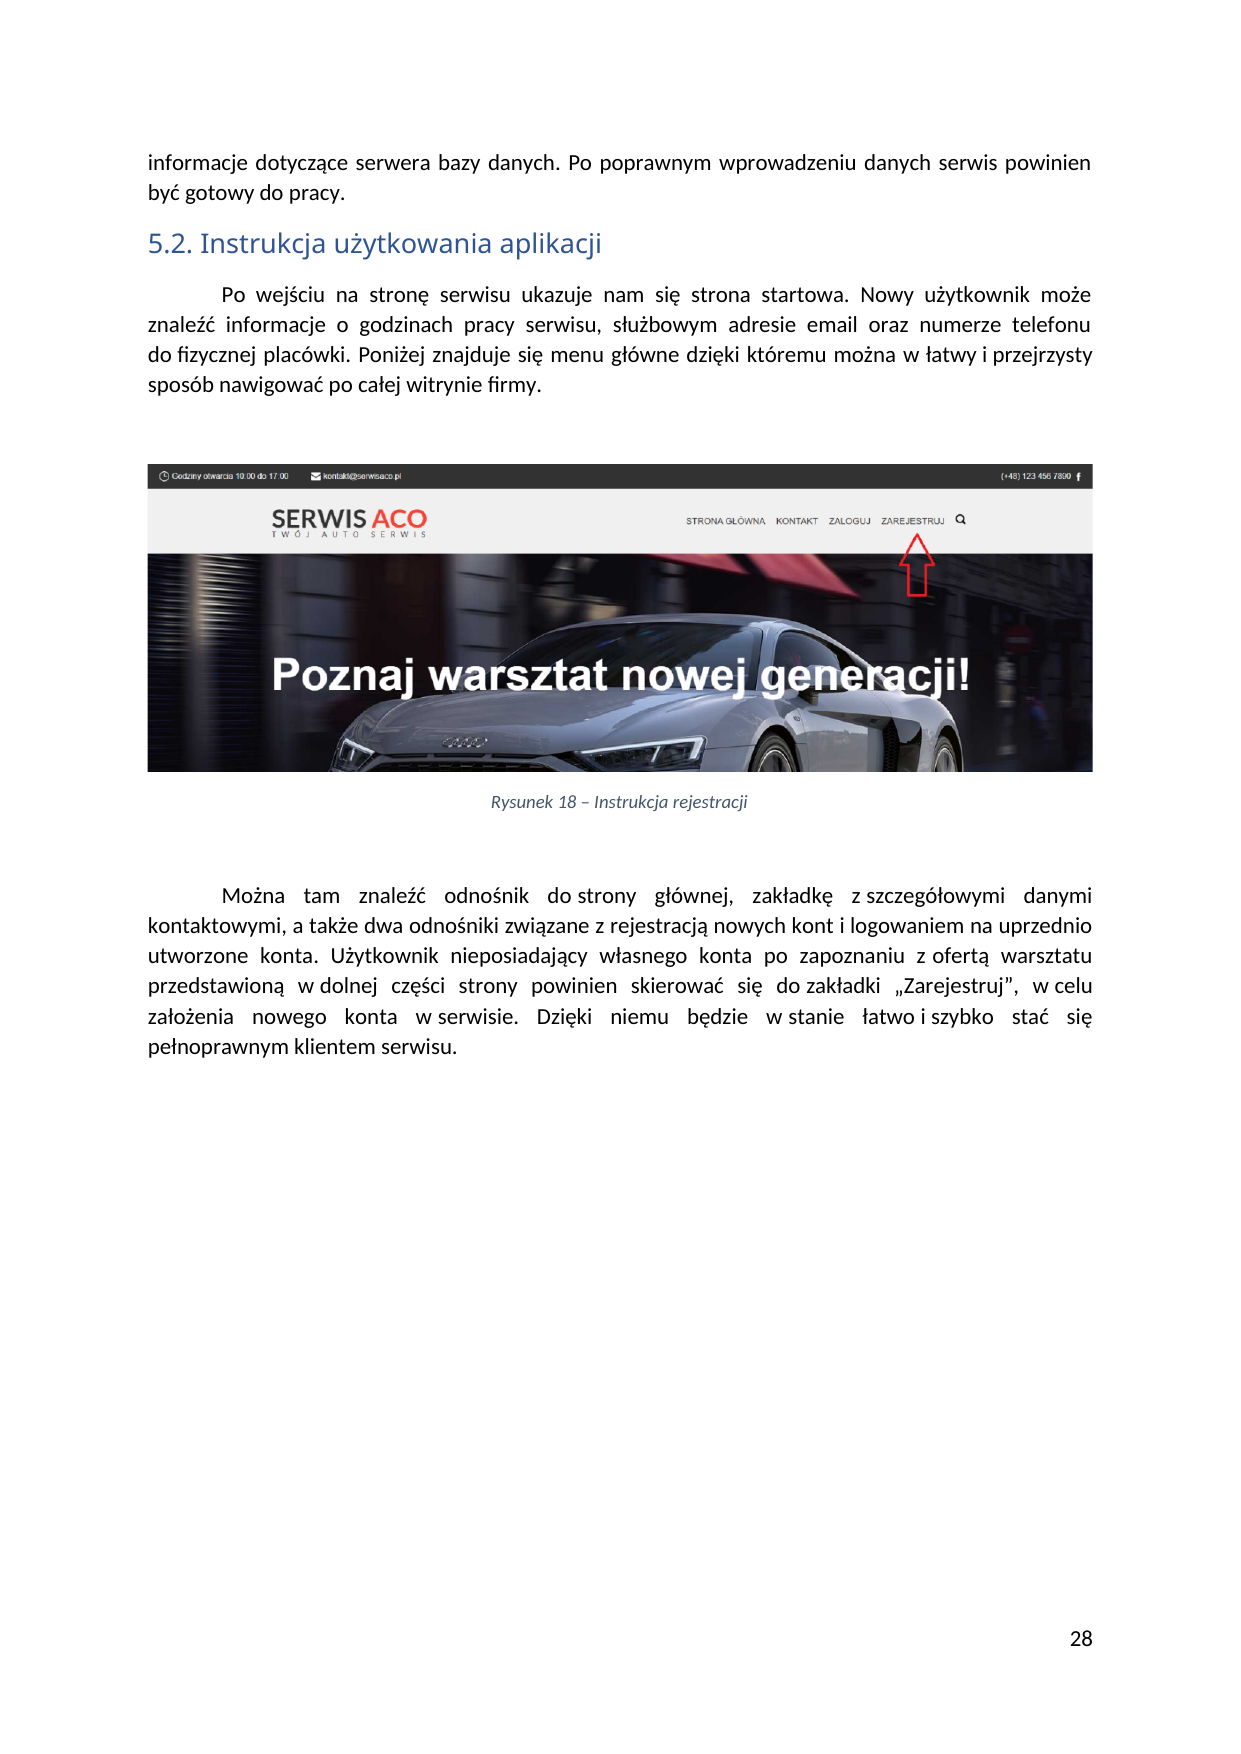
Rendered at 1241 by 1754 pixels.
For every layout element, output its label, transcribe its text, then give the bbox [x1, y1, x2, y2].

picture [147, 464, 1093, 772]
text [148, 148, 1093, 206]
text Można tam znaleźć odnośnik do strony głównej, zakładkę z szczegółowymi danymi kontaktowymi, a także dwa odnośniki związane z rejestracją nowych kont i logowaniem na uprzednio utworzone konta. Użytkownik nieposiadający własnego konta po zapoznaniu z ofertą warsztatu przedstawioną w dolnej części strony powinien skierować się do zakładki „Zarejestruj”, w celu założenia nowego konta w serwisie. Dzięki niemu będzie w stanie łatwo i szybko stać się pełnoprawnym klientem serwisu. [148, 881, 1093, 1060]
subtitle 5.2. Instrukcja użytkowania aplikacji [148, 225, 1093, 262]
text Po wejściu na stronę serwisu ukazuje nam się strona startowa. Nowy użytkownik może znaleźć informacje o godzinach pracy serwisu, służbowym adresie email oraz numerze telefonu do fizycznej placówki. Poniżej znajduje się menu główne dzięki któremu można w łatwy i przejrzysty sposób nawigować po całej witrynie firmy. [148, 280, 1093, 399]
text Rysunek 18 – Instrukcja rejestracji [148, 790, 1093, 813]
